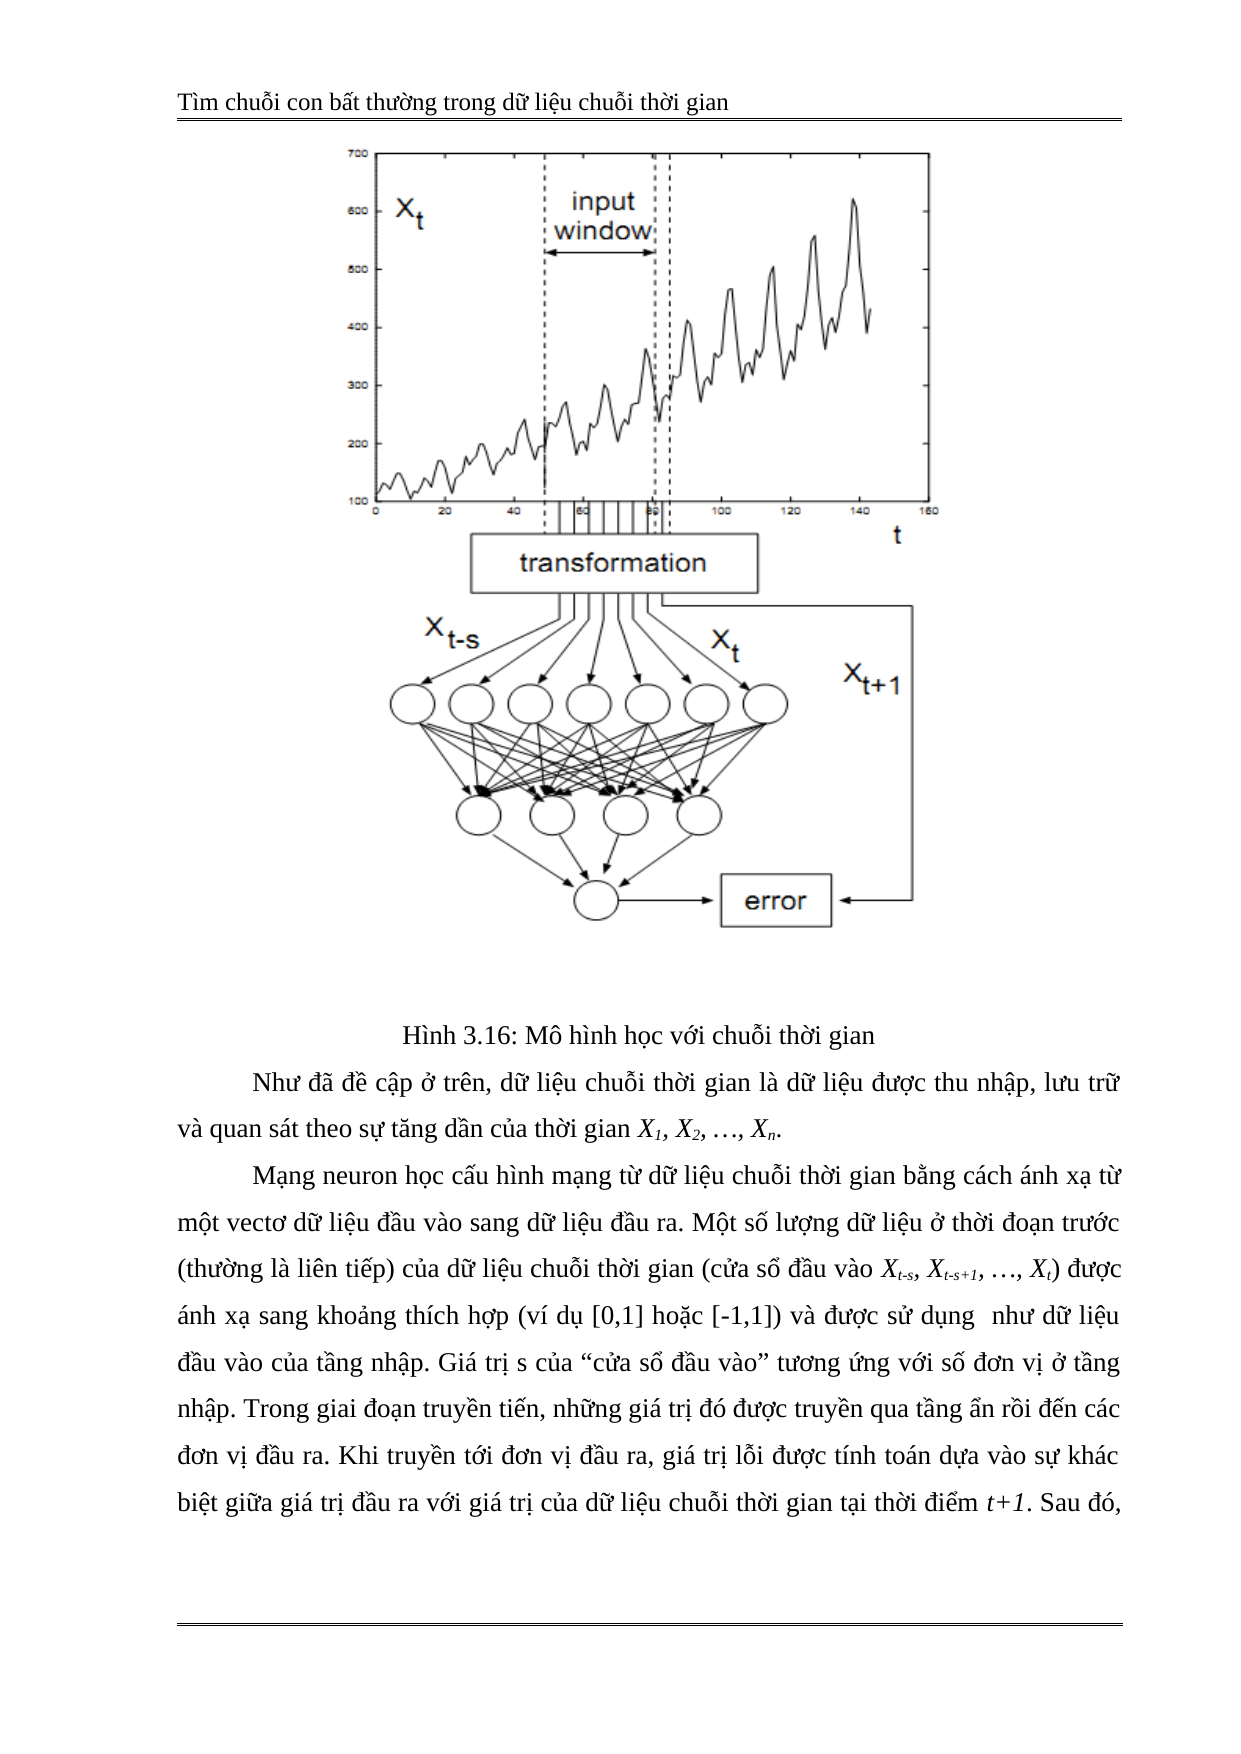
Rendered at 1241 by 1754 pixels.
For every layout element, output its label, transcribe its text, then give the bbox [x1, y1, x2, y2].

list Như đã đề cập ở trên, dữ liệu chuỗi thời gian là dữ liệu được thu nhập, lưu trữ và quan sát theo sự tăng dần của thời gian X1, X2, …, Xn. [177, 1066, 1122, 1144]
picture [327, 147, 974, 992]
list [177, 1159, 1122, 1517]
